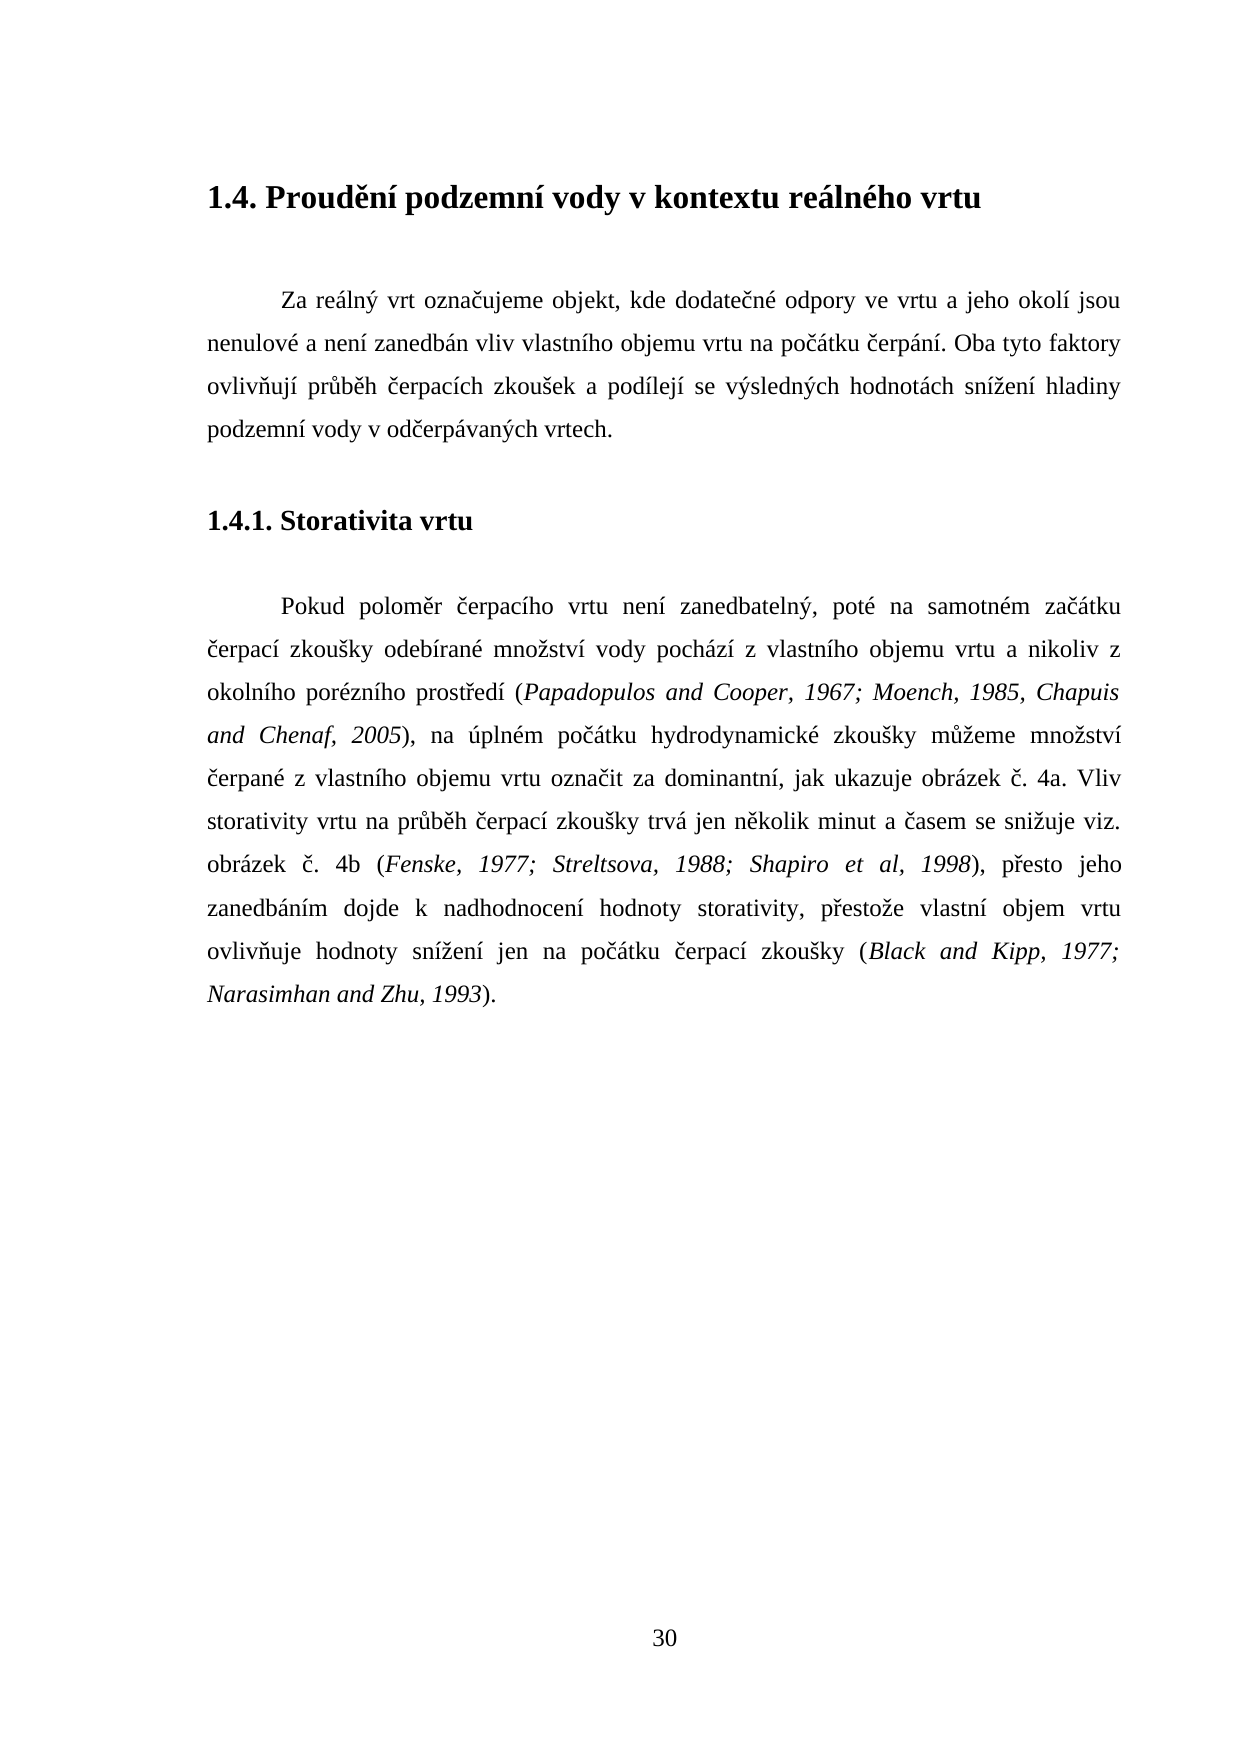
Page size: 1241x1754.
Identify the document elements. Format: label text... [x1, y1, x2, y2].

text Pokud poloměr čerpacího vrtu není zanedbatelný, poté na samotném začátku čerpací zkoušky odebírané množství vody pochází z vlastního objemu vrtu a nikoliv z okolního porézního prostředí (Papadopulos and Cooper, 1967; Moench, 1985, Chapuis and Chenaf, 2005), na úplném počátku hydrodynamické zkoušky můžeme množství čerpané z vlastního objemu vrtu označit za dominantní, jak ukazuje obrázek č. 4a. Vliv storativity vrtu na průběh čerpací zkoušky trvá jen několik minut a časem se snižuje viz. obrázek č. 4b (Fenske, 1977; Streltsova, 1988; Shapiro et al, 1998), přesto jeho zanedbáním dojde k nadhodnocení hodnoty storativity, přestože vlastní objem vrtu ovlivňuje hodnoty snížení jen na počátku čerpací zkoušky (Black and Kipp, 1977; Narasimhan and Zhu, 1993). [207, 591, 1122, 1008]
subtitle 1.4. Proudění podzemní vody v kontextu reálného vrtu [207, 177, 1122, 216]
subtitle 1.4.1. Storativita vrtu [207, 503, 1122, 537]
text Za reálný vrt označujeme objekt, kde dodatečné odpory ve vrtu a jeho okolí jsou nenulové a není zanedbán vliv vlastního objemu vrtu na počátku čerpání. Oba tyto faktory ovlivňují průběh čerpacích zkoušek a podílejí se výsledných hodnotách snížení hladiny podzemní vody v odčerpávaných vrtech. [207, 285, 1122, 443]
